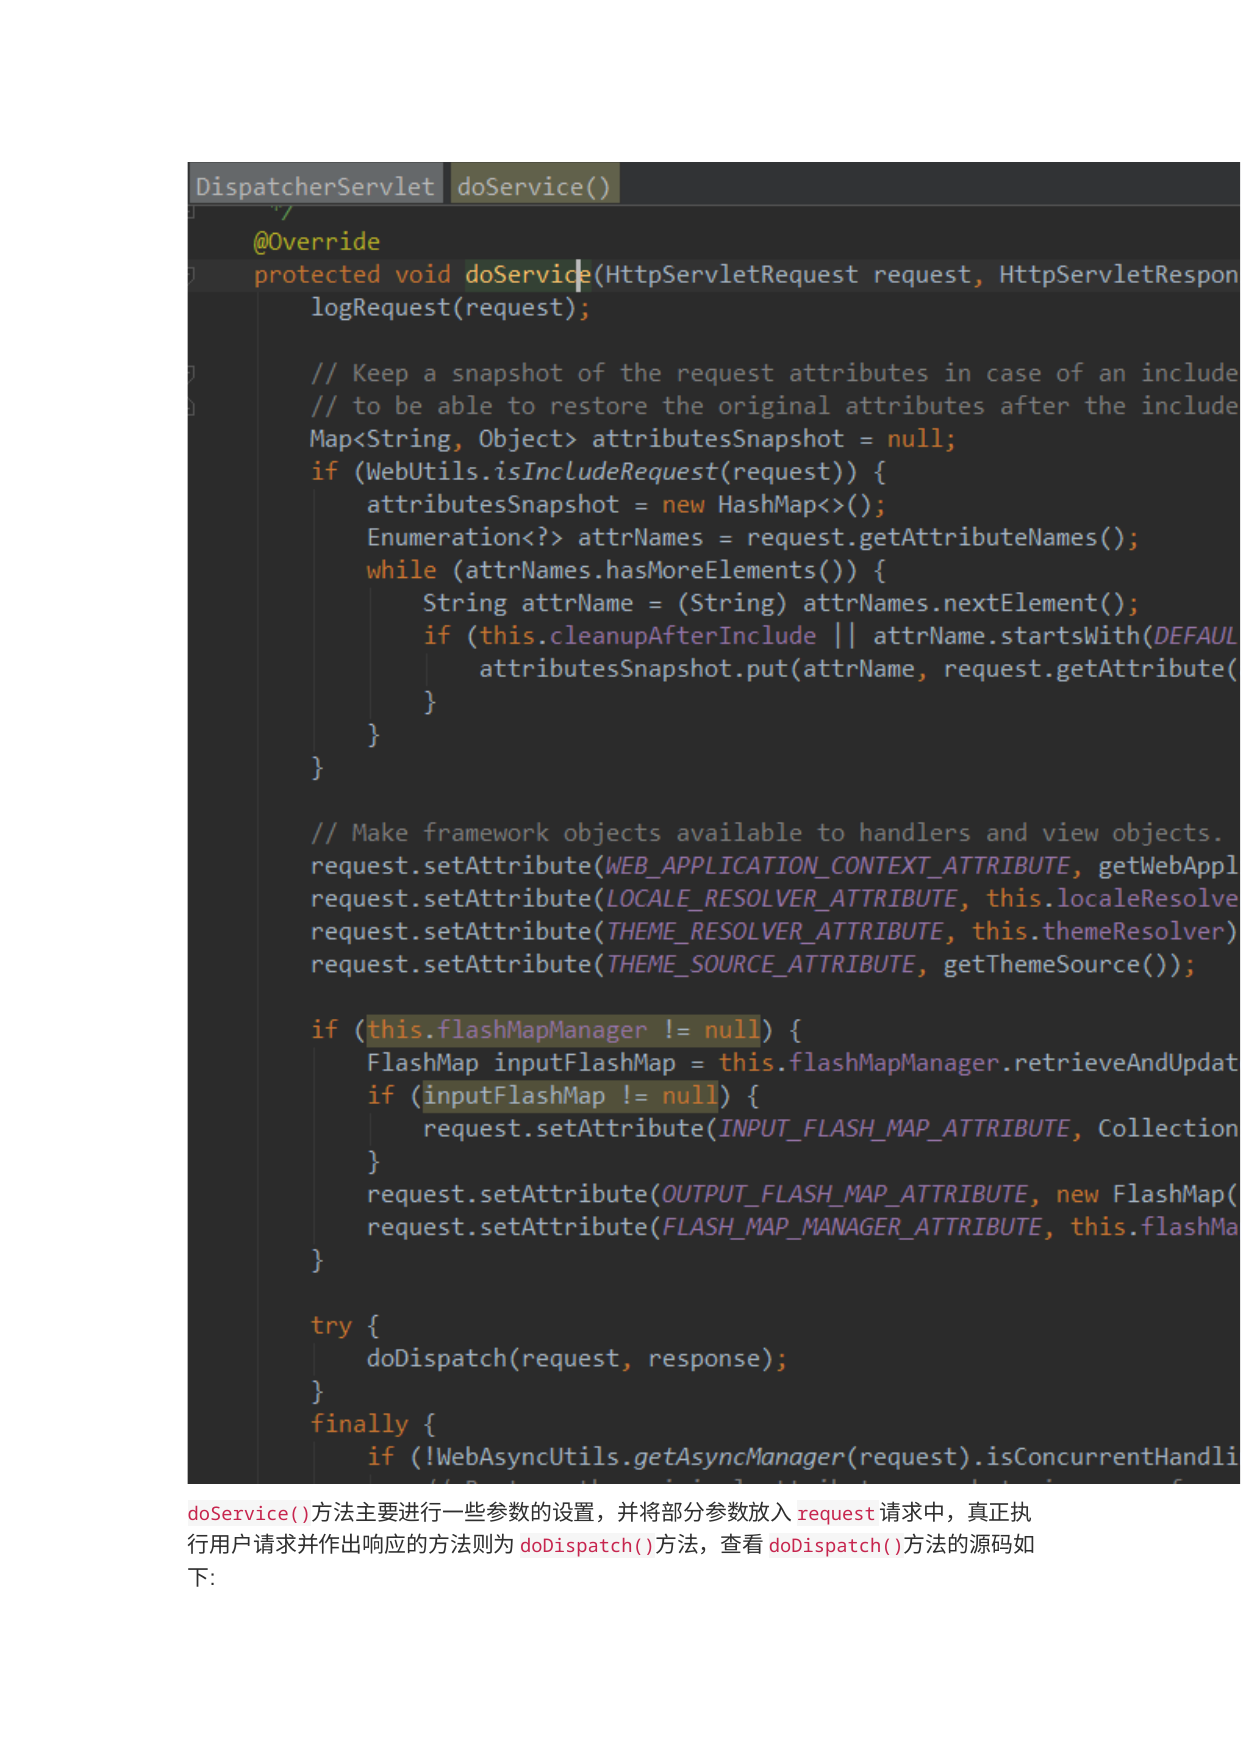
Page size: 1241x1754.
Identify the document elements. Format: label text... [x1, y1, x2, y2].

text doService()方法主要进行一些参数的设置，并将部分参数放入request请求中，真正执行用户请求并作出响应的方法则为doDispatch()方法，查看doDispatch()方法的源码如下: [187, 1494, 1053, 1592]
picture [187, 162, 1241, 1484]
